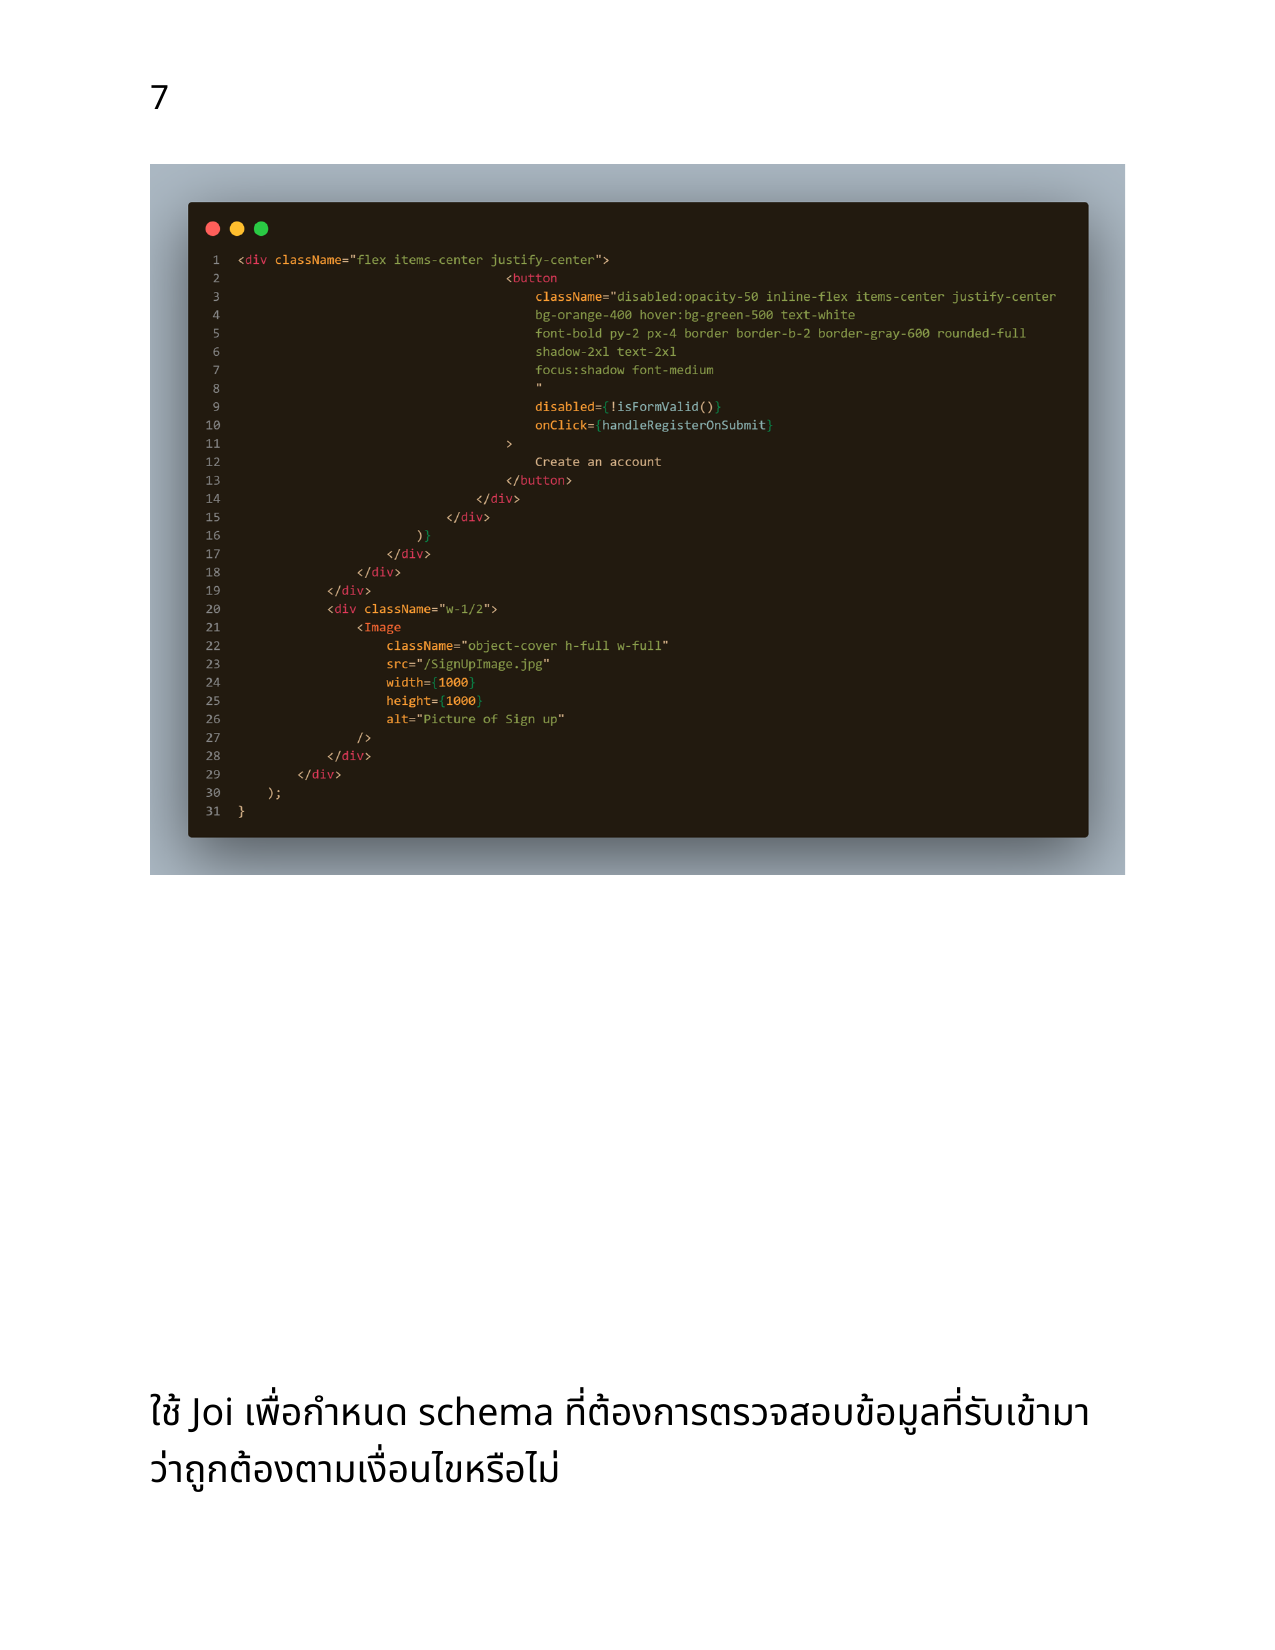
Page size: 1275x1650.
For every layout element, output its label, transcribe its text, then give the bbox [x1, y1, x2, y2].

picture [150, 164, 1125, 875]
text ใช้ Joi เพื่อกำหนด schema ที่ต้องการตรวจสอบข้อมูลที่รับเข้ามา ว่าถูกต้องตามเงื่อนไขหรือไม่ [150, 1385, 1125, 1499]
